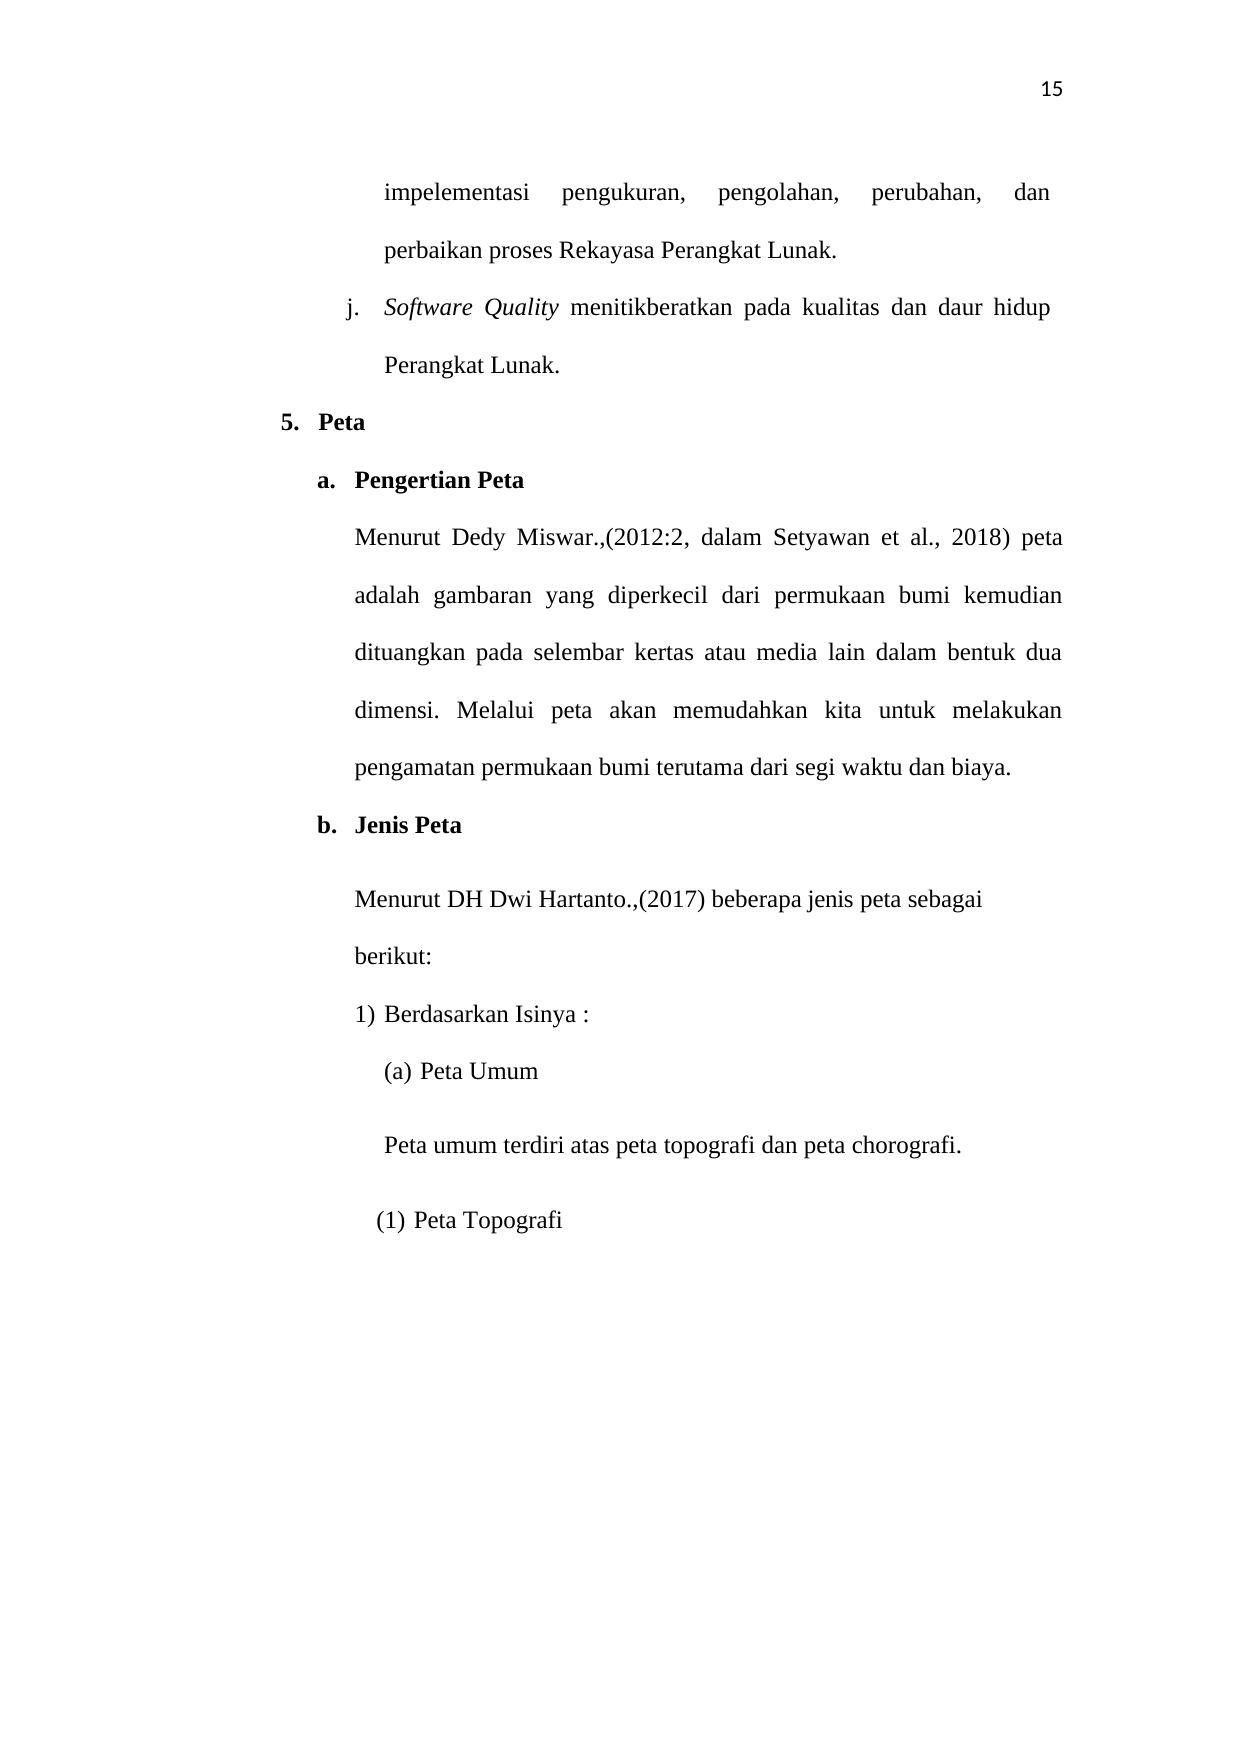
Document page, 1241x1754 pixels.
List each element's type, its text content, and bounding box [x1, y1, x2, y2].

list Menurut Dedy Miswar.,(2012:2, dalam ) peta adalah gambaran yang diperkecil dari permukaan bumi kemudian dituangkan pada selembar kertas atau media lain dalam bentuk dua dimensi. Melalui peta akan memudahkan kita untuk melakukan pengamatan permukaan bumi terutama dari segi waktu dan biaya. [354, 522, 1063, 781]
list Jenis Peta [317, 810, 1063, 838]
list Pengertian Peta [317, 465, 1063, 493]
text Peta umum terdiri atas peta topografi dan peta chorografi. [354, 1131, 1063, 1159]
list Berdasarkan Isinya : [354, 999, 1063, 1028]
list Peta Topografi [376, 1205, 1063, 1233]
list Peta Umum [384, 1056, 1063, 1085]
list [346, 177, 1051, 263]
list Software Quality menitikberatkan pada kualitas dan daur hidup Perangkat Lunak. [346, 292, 1051, 378]
list Peta [281, 407, 1063, 436]
text Menurut beberapa jenis peta sebagai berikut: [354, 884, 1063, 970]
